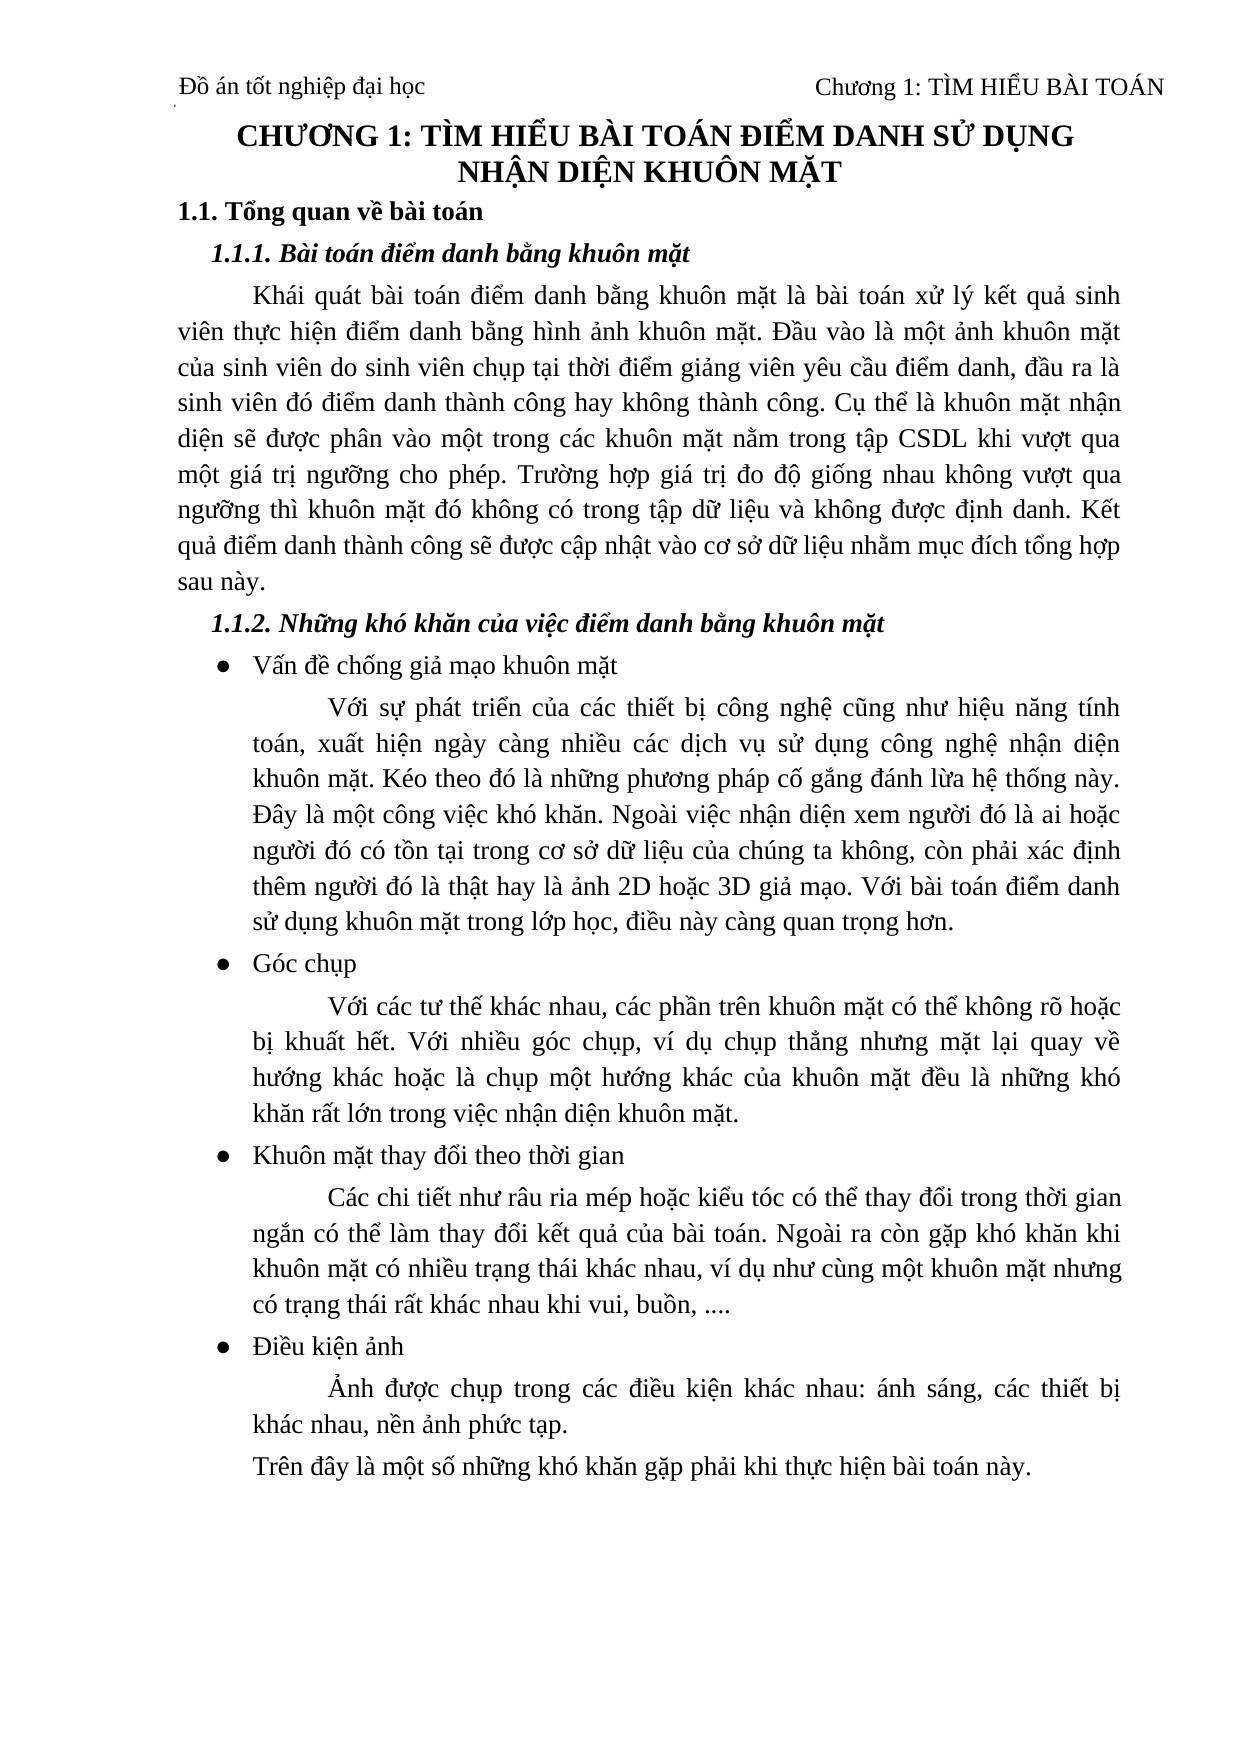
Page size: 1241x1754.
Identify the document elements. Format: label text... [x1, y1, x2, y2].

text Với sự phát triển của các thiết bị công nghệ cũng như hiệu năng tính toán, xuất hiện ngày càng nhiều các dịch vụ sử dụng công nghệ nhận diện khuôn mặt. Kéo theo đó là những phương pháp cố gắng đánh lừa hệ thống này. Đây là một công việc khó khăn. Ngoài việc nhận diện xem người đó là ai hoặc người đó có tồn tại trong cơ sở dữ liệu của chúng ta không, còn phải xác định thêm người đó là thật hay là ảnh 2D hoặc 3D giả mạo. Với bài toán điểm danh sử dụng khuôn mặt trong lớp học, điều này càng quan trọng hơn. [252, 691, 1122, 937]
subtitle Bài toán điểm danh bằng khuôn mặt [211, 237, 1201, 268]
list Vấn đề chống giả mạo khuôn mặt [215, 649, 1201, 680]
text Khái quát bài toán điểm danh bằng khuôn mặt là bài toán xử lý kết quả sinh viên thực hiện điểm danh bằng hình ảnh khuôn mặt. Đầu vào là một ảnh khuôn mặt của sinh viên do sinh viên chụp tại thời điểm giảng viên yêu cầu điểm danh, đầu ra là sinh viên đó điểm danh thành công hay không thành công. Cụ thể là khuôn mặt nhận diện sẽ được phân vào một trong các khuôn mặt nằm trong tập CSDL khi vượt qua một giá trị ngưỡng cho phép. Trường hợp giá trị đo độ giống nhau không vượt qua ngưỡng thì khuôn mặt đó không có trong tập dữ liệu và không được định danh. Kết quả điểm danh thành công sẽ được cập nhật vào cơ sở dữ liệu nhằm mục đích tổng hợp sau này. [177, 279, 1122, 596]
text Ảnh được chụp trong các điều kiện khác nhau: ánh sáng, các thiết bị khác nhau, nền ảnh phức tạp. [252, 1372, 1122, 1439]
text Các chi tiết như râu ria mép hoặc kiểu tóc có thể thay đổi trong thời gian ngắn có thể làm thay đổi kết quả của bài toán. Ngoài ra còn gặp khó khăn khi khuôn mặt có nhiều trạng thái khác nhau, ví dụ như cùng một khuôn mặt nhưng có trạng thái rất khác nhau khi vui, buồn, .... [252, 1181, 1122, 1319]
text Với các tư thế khác nhau, các phần trên khuôn mặt có thể không rõ hoặc bị khuất hết. Với nhiều góc chụp, ví dụ chụp thẳng nhưng mặt lại quay về hướng khác hoặc là chụp một hướng khác của khuôn mặt đều là những khó khăn rất lớn trong việc nhận diện khuôn mặt. [252, 989, 1122, 1128]
list Điều kiện ảnh [215, 1330, 1201, 1361]
subtitle Những khó khăn của việc điểm danh bằng khuôn mặt [211, 607, 1201, 638]
subtitle CHƯƠNG 1: TÌM HIỂU BÀI TOÁN ĐIỂM DANH SỬ DỤNG NHẬN DIỆN KHUÔN MẶT [176, 117, 1123, 189]
subtitle Tổng quan về bài toán [177, 195, 1201, 226]
list Góc chụp [215, 947, 1201, 979]
list Khuôn mặt thay đổi theo thời gian [215, 1139, 1201, 1170]
text Trên đây là một số những khó khăn gặp phải khi thực hiện bài toán này. [252, 1450, 1201, 1481]
